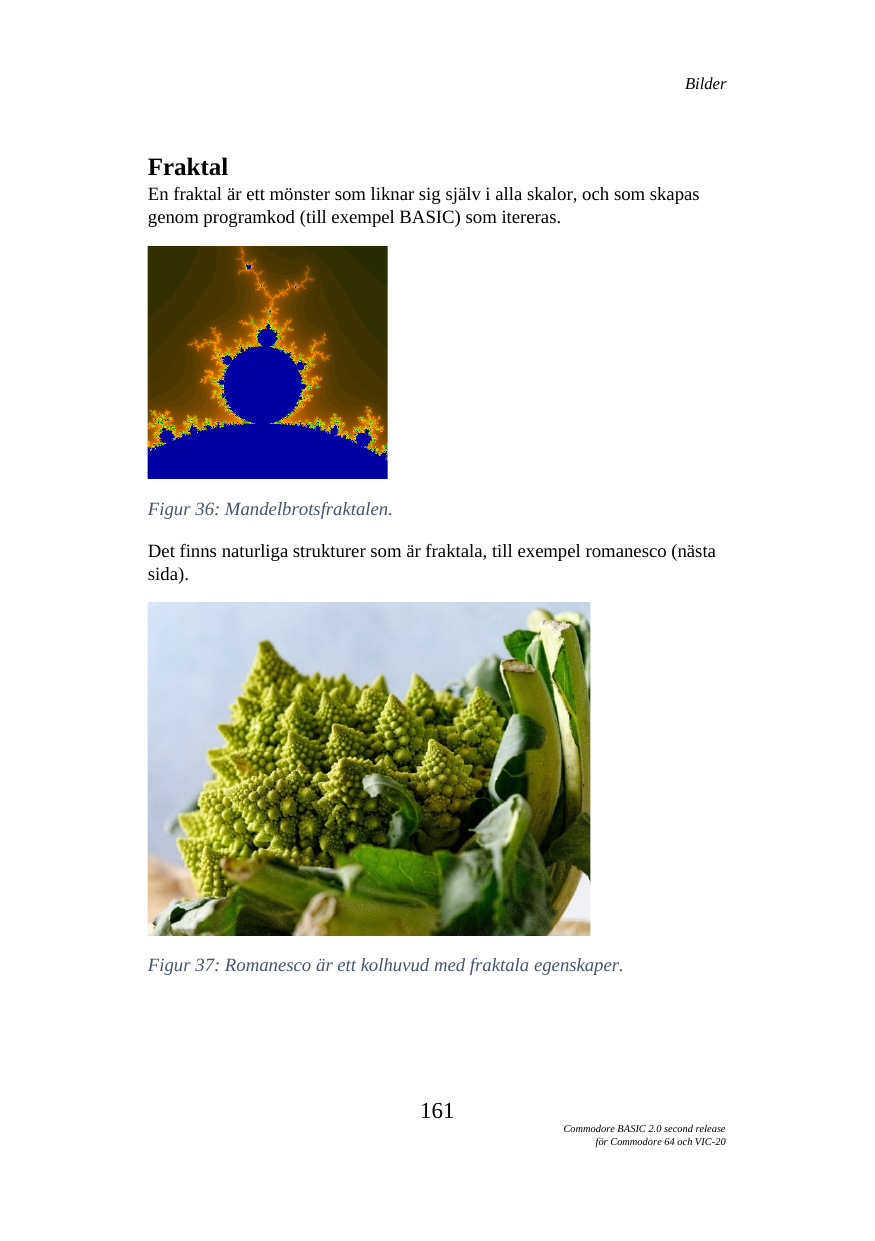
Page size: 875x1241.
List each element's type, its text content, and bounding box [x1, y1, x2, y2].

subtitle Fraktal [148, 152, 726, 181]
text En fraktal är ett mönster som liknar sig själv i alla skalor, och som skapas genom programkod (till exempel BASIC) som itereras. [148, 183, 726, 228]
text Figur 37: Romanesco är ett kolhuvud med fraktala egenskaper. [148, 954, 726, 975]
picture [147, 602, 591, 936]
picture [147, 246, 388, 479]
text Figur 36: Mandelbrotsfraktalen. [148, 497, 726, 519]
text Det finns naturliga strukturer som är fraktala, till exempel romanesco (nästa sida). [148, 540, 726, 584]
